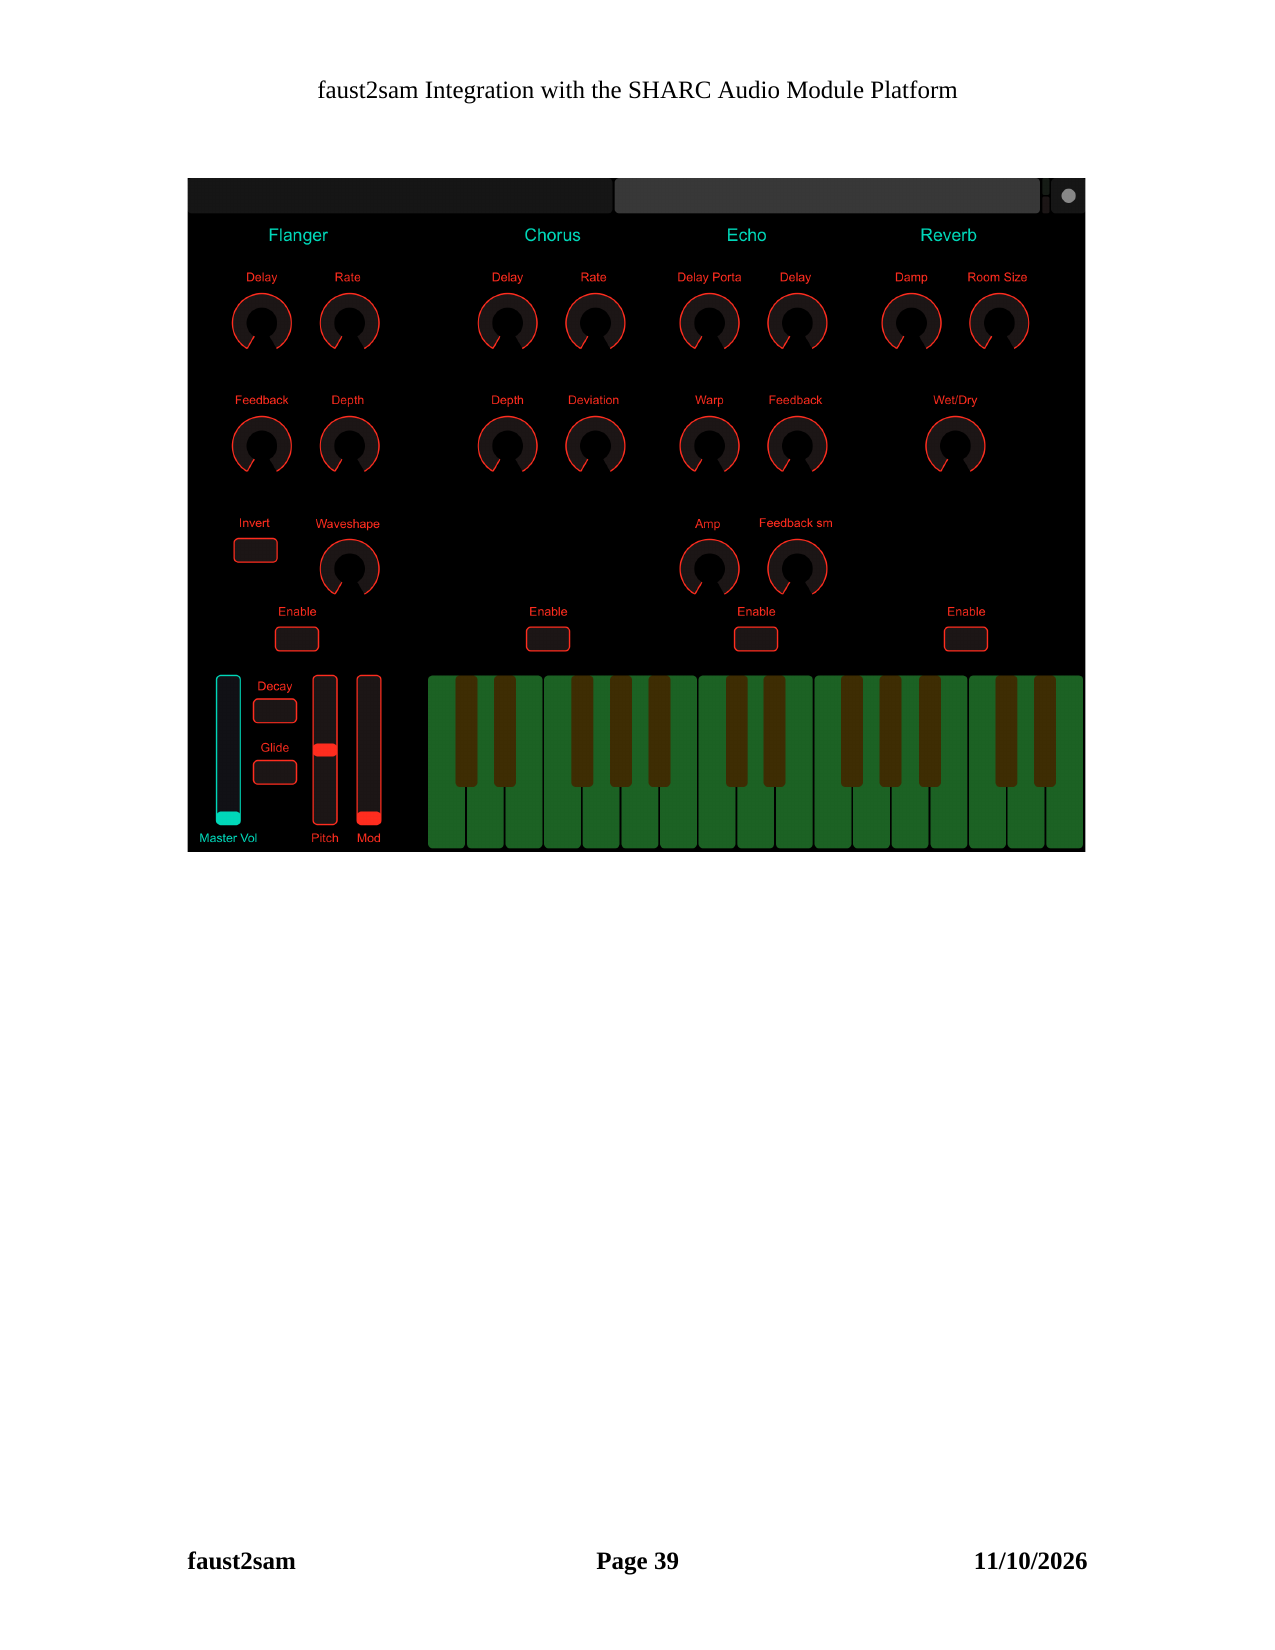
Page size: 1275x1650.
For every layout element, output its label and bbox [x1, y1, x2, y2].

picture [187, 178, 1086, 852]
